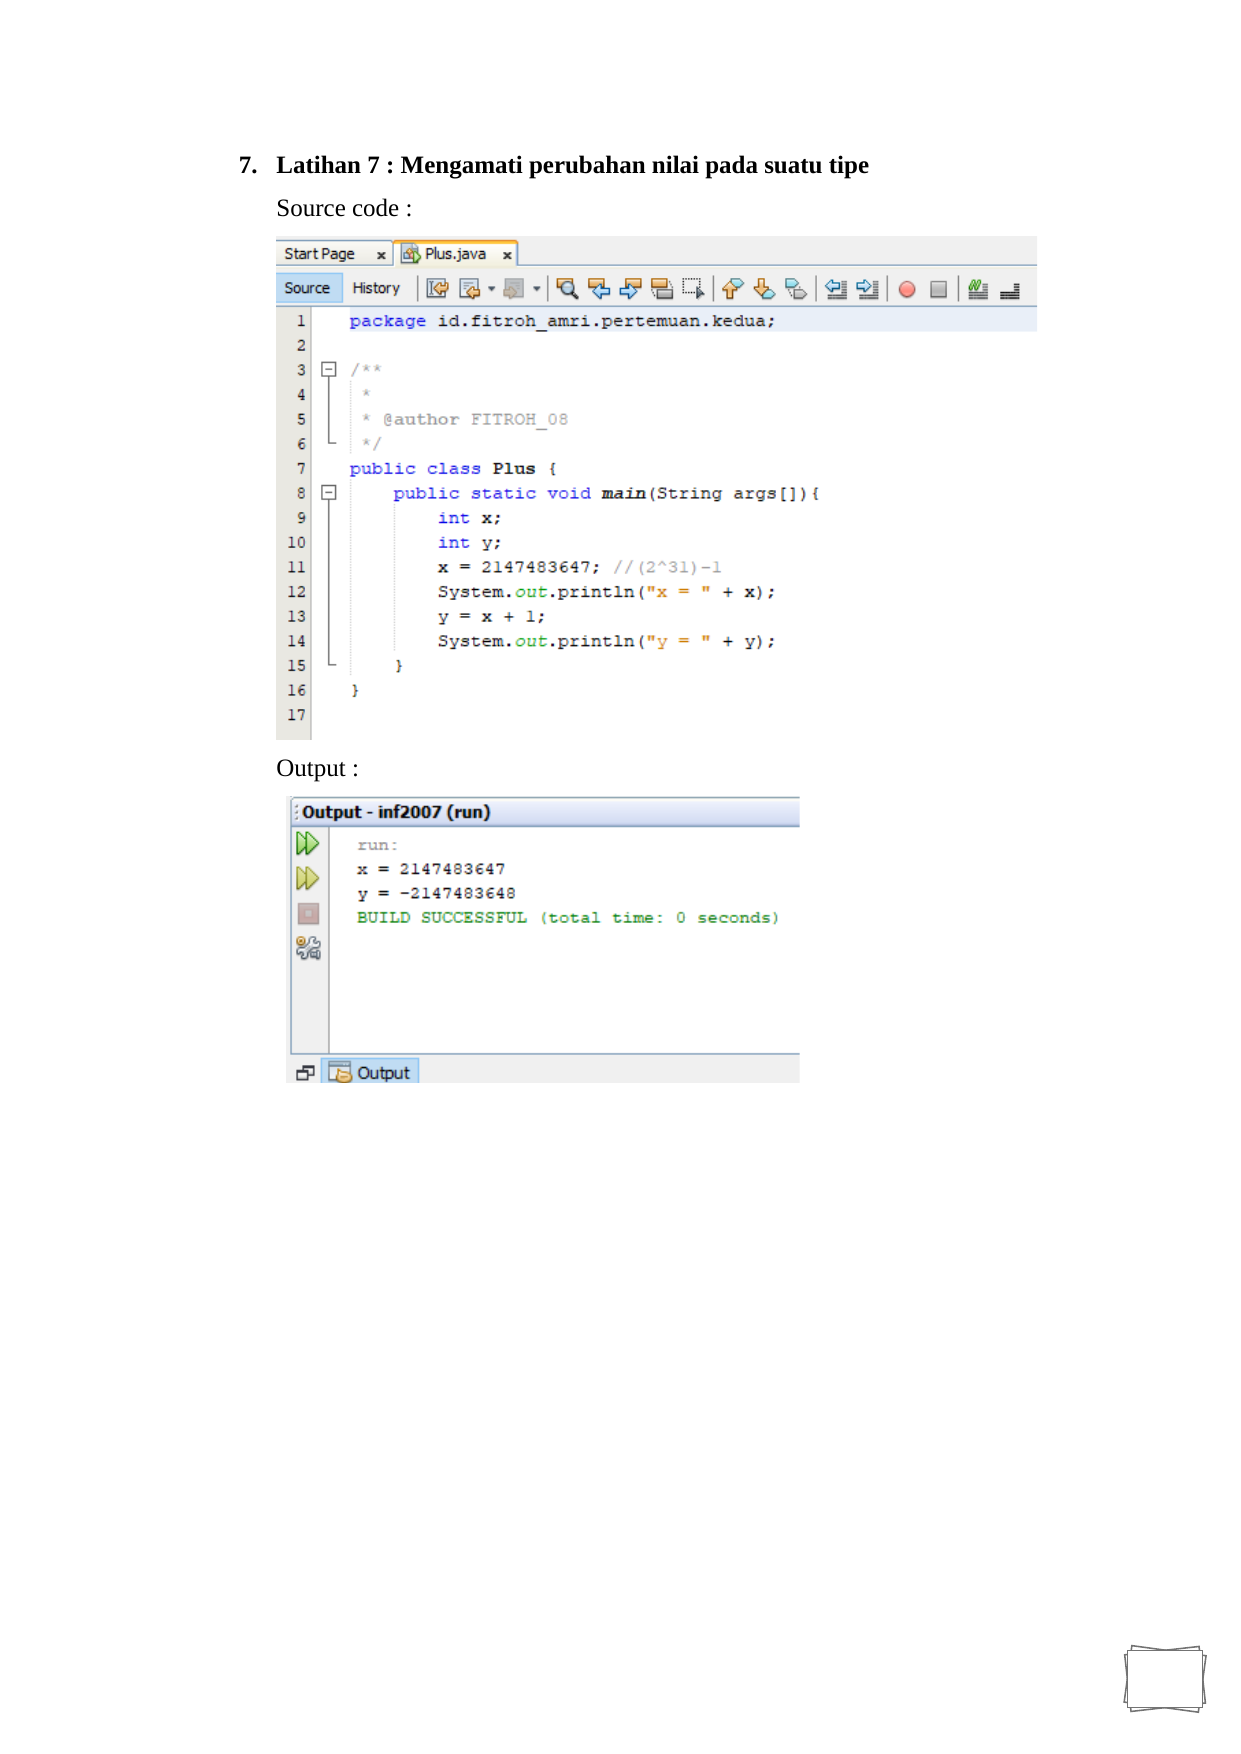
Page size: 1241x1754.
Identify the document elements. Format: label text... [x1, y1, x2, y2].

list Output : [276, 753, 1090, 782]
list Source code : [276, 193, 1090, 222]
picture [276, 236, 1038, 740]
picture [286, 796, 800, 1083]
list Latihan 7 : Mengamati perubahan nilai pada suatu tipe [239, 150, 1090, 179]
